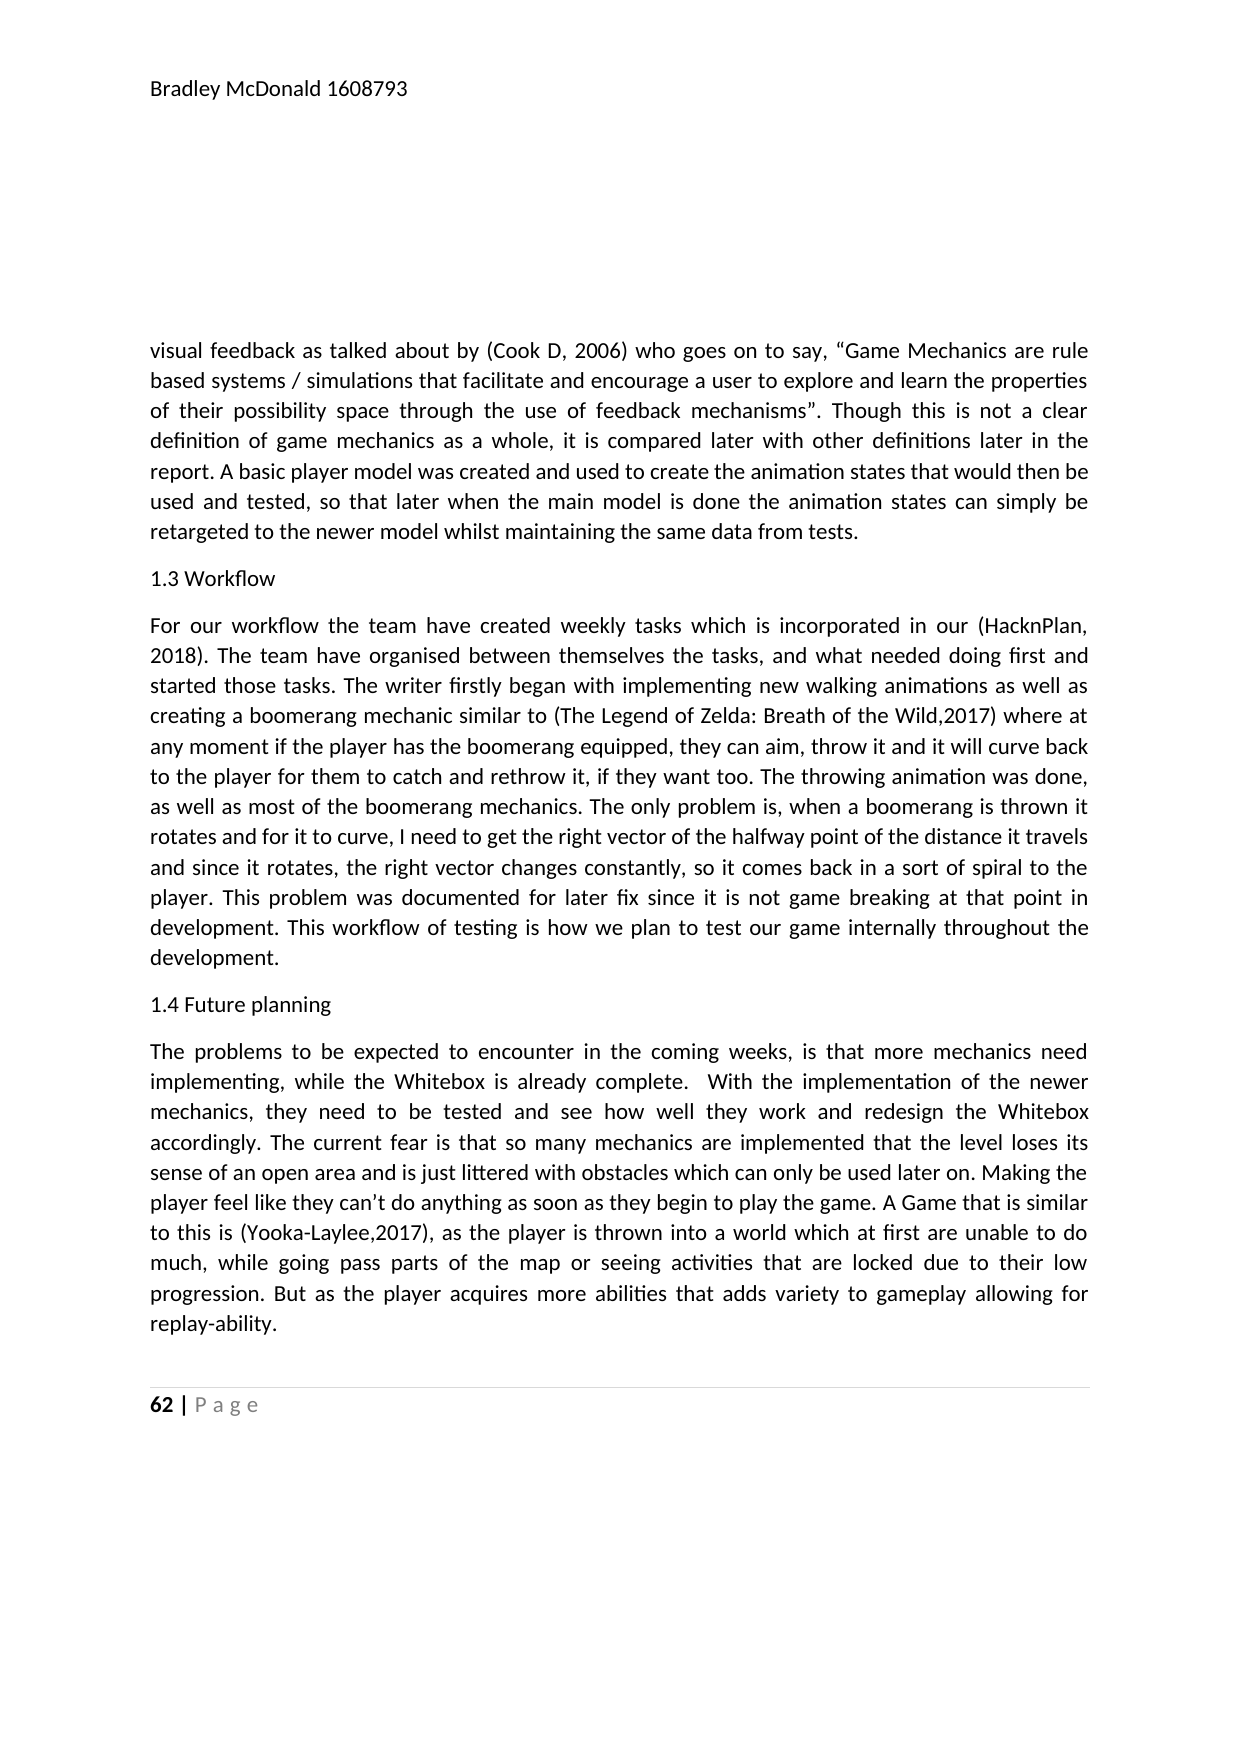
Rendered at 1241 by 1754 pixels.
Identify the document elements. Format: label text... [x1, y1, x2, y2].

text For our workflow the team have created weekly tasks which is incorporated in our (HacknPlan, 2018). The team have organised between themselves the tasks, and what needed doing first and started those tasks. The writer firstly began with implementing new walking animations as well as creating a boomerang mechanic similar to (The Legend of Zelda: Breath of the Wild,2017) where at any moment if the player has the boomerang equipped, they can aim, throw it and it will curve back to the player for them to catch and rethrow it, if they want too. The throwing animation was done, as well as most of the boomerang mechanics. The only problem is, when a boomerang is thrown it rotates and for it to curve, I need to get the right vector of the halfway point of the distance it travels and since it rotates, the right vector changes constantly, so it comes back in a sort of spiral to the player. This problem was documented for later fix since it is not game breaking at that point in development. This workflow of testing is how we plan to test our game internally throughout the development. [150, 611, 1090, 971]
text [150, 336, 1090, 545]
text 1.3 Workflow [150, 564, 1090, 592]
text The problems to be expected to encounter in the coming weeks, is that more mechanics need implementing, while the Whitebox is already complete. With the implementation of the newer mechanics, they need to be tested and see how well they work and redesign the Whitebox accordingly. The current fear is that so many mechanics are implemented that the level loses its sense of an open area and is just littered with obstacles which can only be used later on. Making the player feel like they can’t do anything as soon as they begin to play the game. A Game that is similar to this is (Yooka-Laylee,2017), as the player is thrown into a world which at first are unable to do much, while going pass parts of the map or seeing activities that are locked due to their low progression. But as the player acquires more abilities that adds variety to gameplay allowing for replay-ability. [150, 1037, 1090, 1337]
text 1.4 Future planning [150, 990, 1090, 1018]
